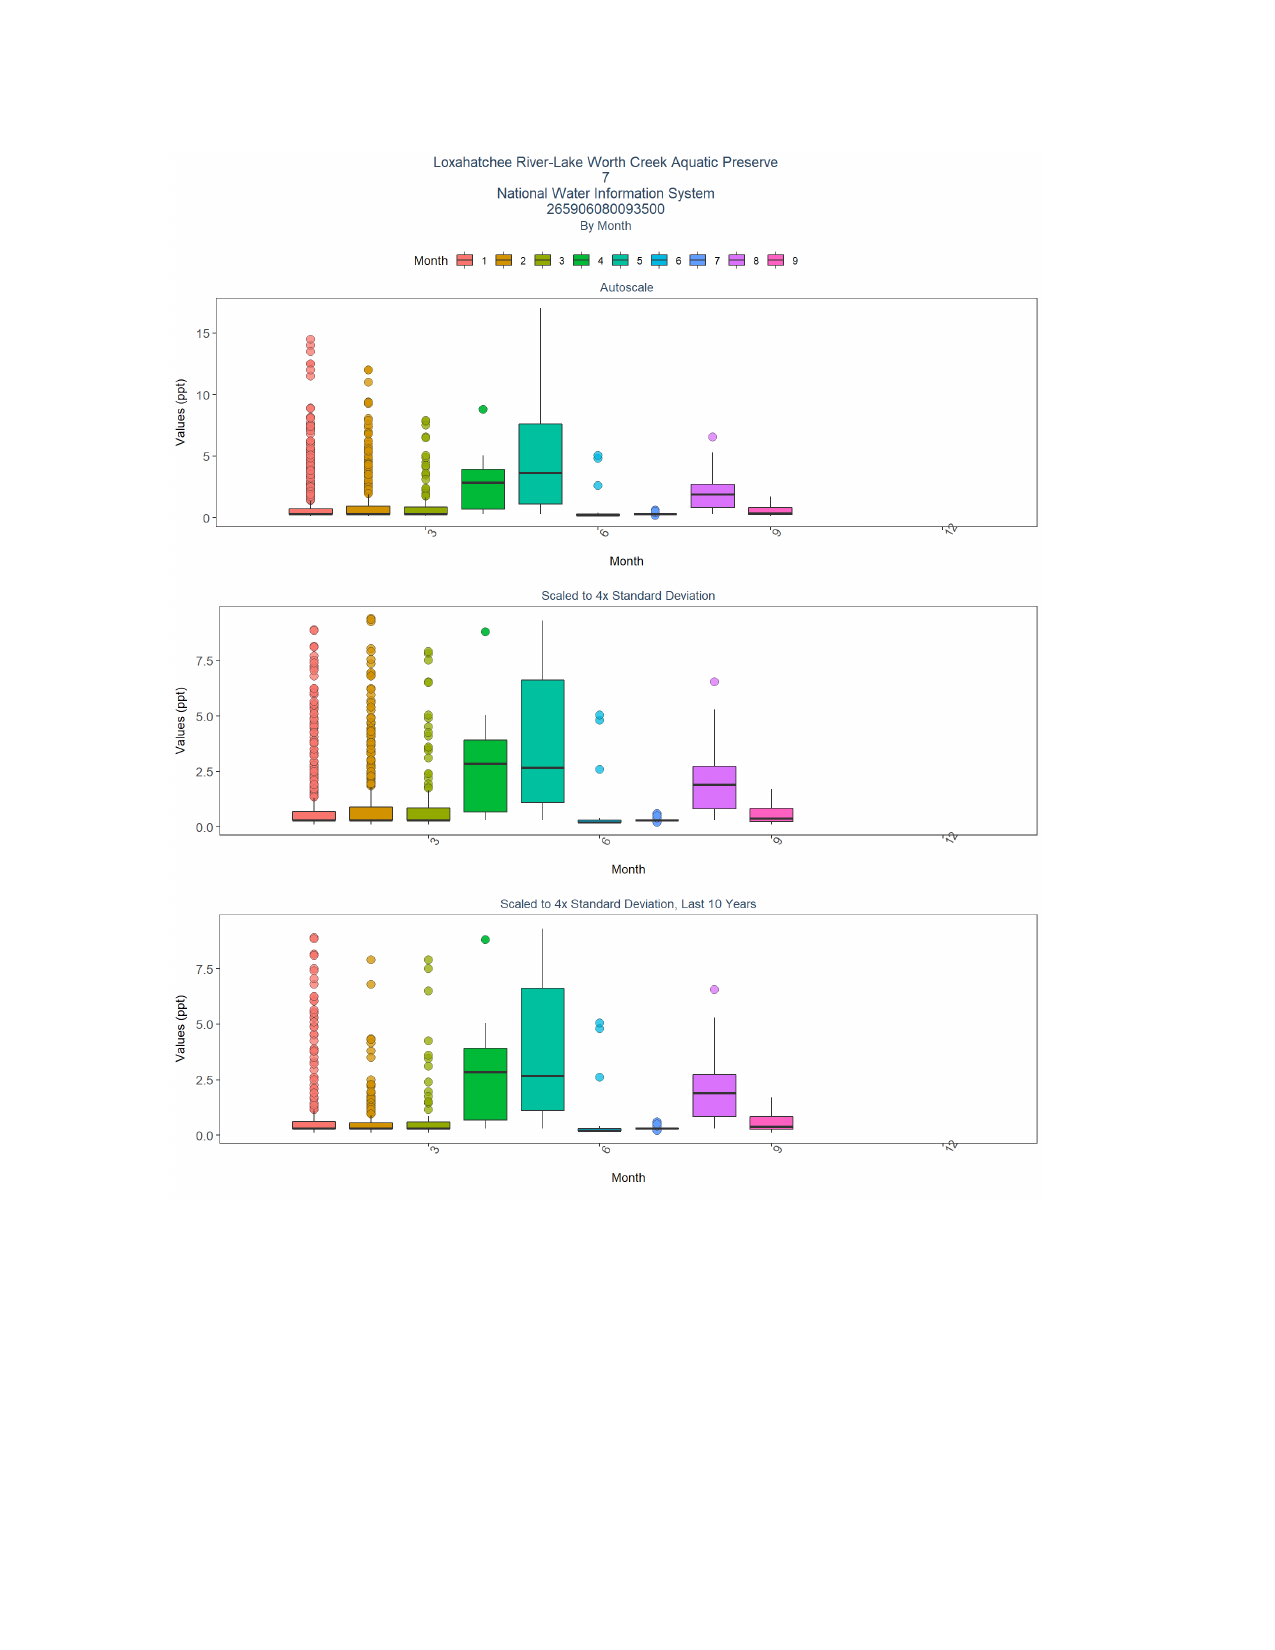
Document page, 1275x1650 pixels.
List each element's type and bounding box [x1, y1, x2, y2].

picture [168, 150, 1044, 1200]
